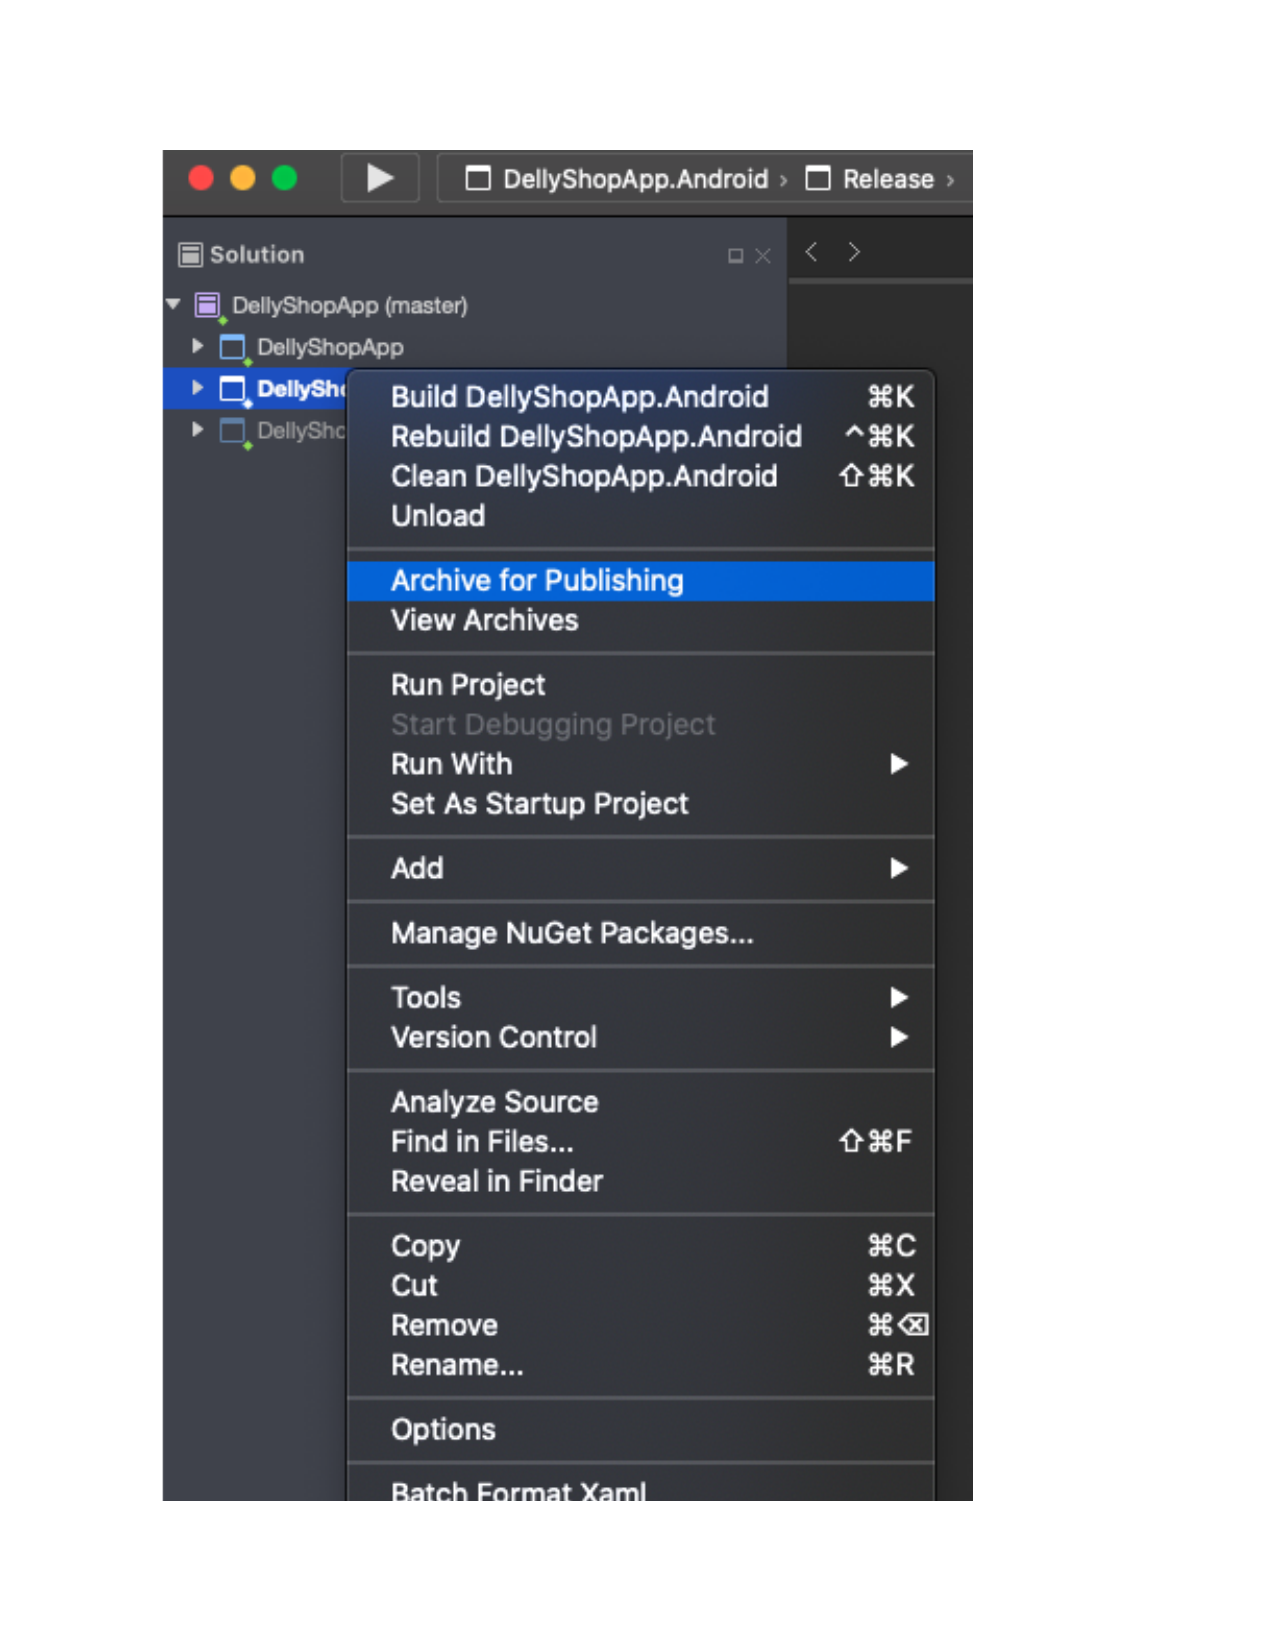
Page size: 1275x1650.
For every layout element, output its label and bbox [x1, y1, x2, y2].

picture [162, 150, 973, 1501]
